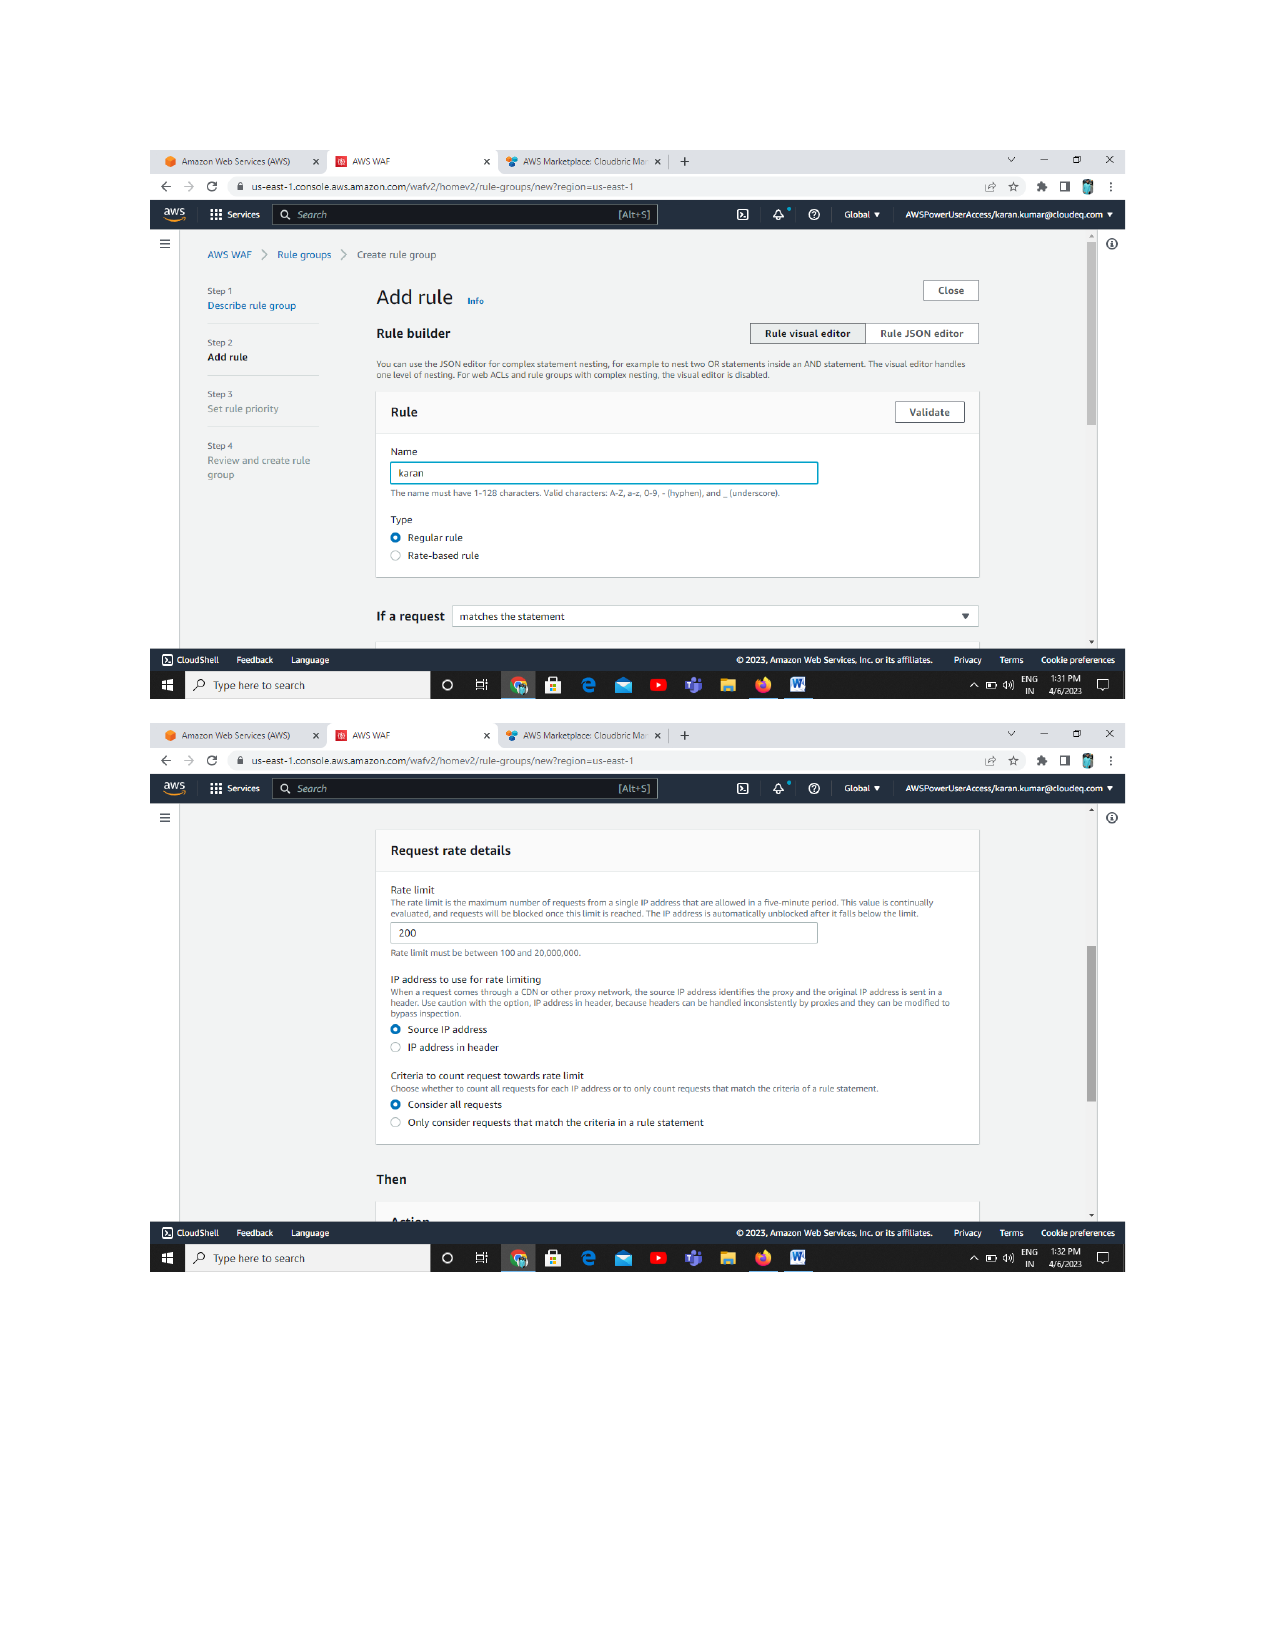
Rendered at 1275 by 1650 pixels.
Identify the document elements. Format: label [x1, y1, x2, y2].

picture [150, 723, 1125, 1272]
picture [150, 150, 1125, 699]
